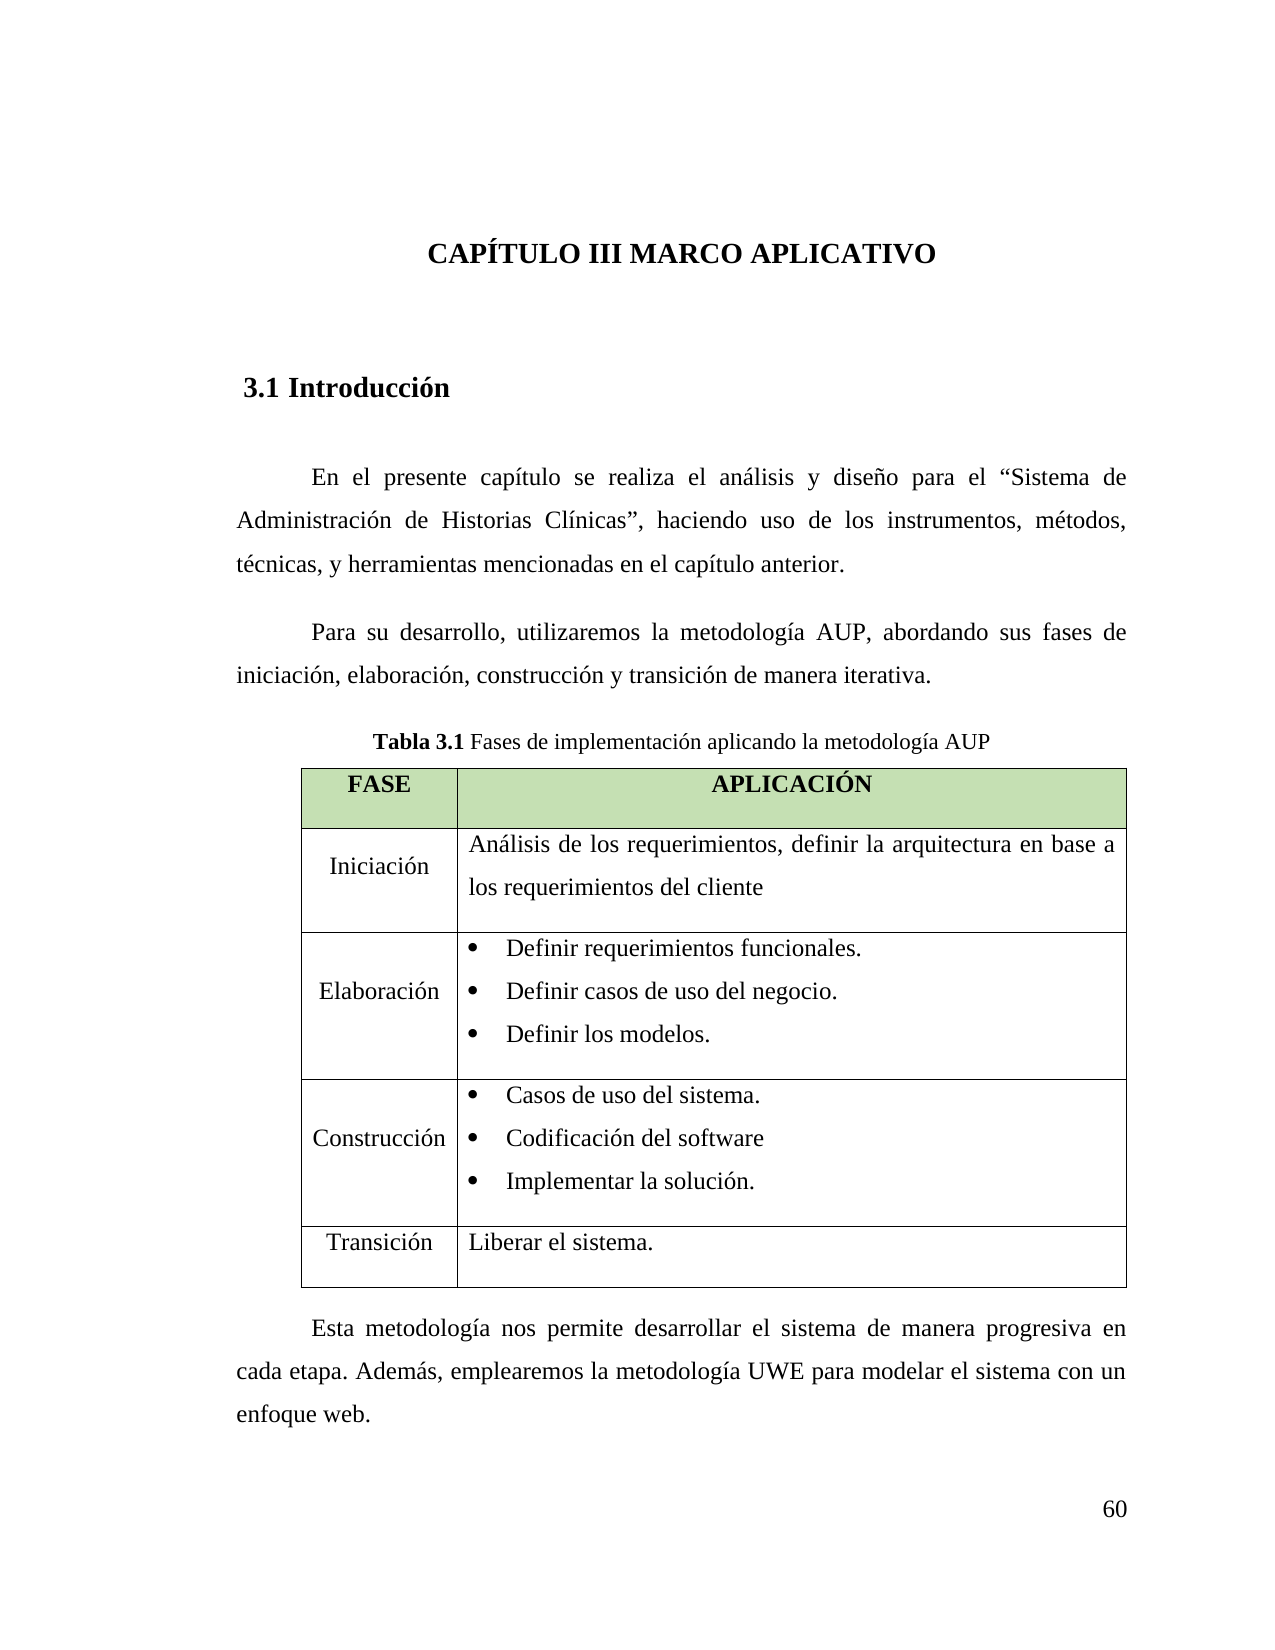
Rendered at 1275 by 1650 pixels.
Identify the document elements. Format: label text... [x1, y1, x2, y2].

table_cell Elaboración [302, 933, 457, 1079]
table_cell Análisis de los requerimientos, definir la arquitectura en base a los requerimientos del cliente [458, 829, 1126, 932]
table_cell Transición [302, 1227, 457, 1287]
text Esta metodología nos permite desarrollar el sistema de manera progresiva en cada etapa. Además, emplearemos la metodología UWE para modelar el sistema con un enfoque web. [236, 1313, 1127, 1428]
table_cell Iniciación [302, 829, 457, 932]
table_cell Construcción [302, 1080, 457, 1226]
subtitle CAPÍTULO III MARCO APLICATIVO [236, 236, 1127, 270]
text En el presente capítulo se realiza el análisis y diseño para el “Sistema de Administración de Historias Clínicas”, haciendo uso de los instrumentos, métodos, técnicas, y herramientas mencionadas en el capítulo anterior. [236, 462, 1127, 577]
table_cell Casos de uso del sistema. Codificación del software Implementar la solución. [458, 1080, 1126, 1226]
text Tabla 3.1 Fases de implementación aplicando la metodología AUP [236, 728, 1127, 754]
text Para su desarrollo, utilizaremos la metodología AUP, abordando sus fases de iniciación, elaboración, construcción y transición de manera iterativa. [236, 617, 1127, 689]
table_cell Definir requerimientos funcionales. Definir casos de uso del negocio. Definir los modelos. [458, 933, 1126, 1079]
table_header APLICACIÓN [458, 769, 1126, 828]
table_cell Liberar el sistema. [458, 1227, 1126, 1287]
subtitle Introducción [243, 370, 1127, 404]
table_header FASE [302, 769, 457, 828]
